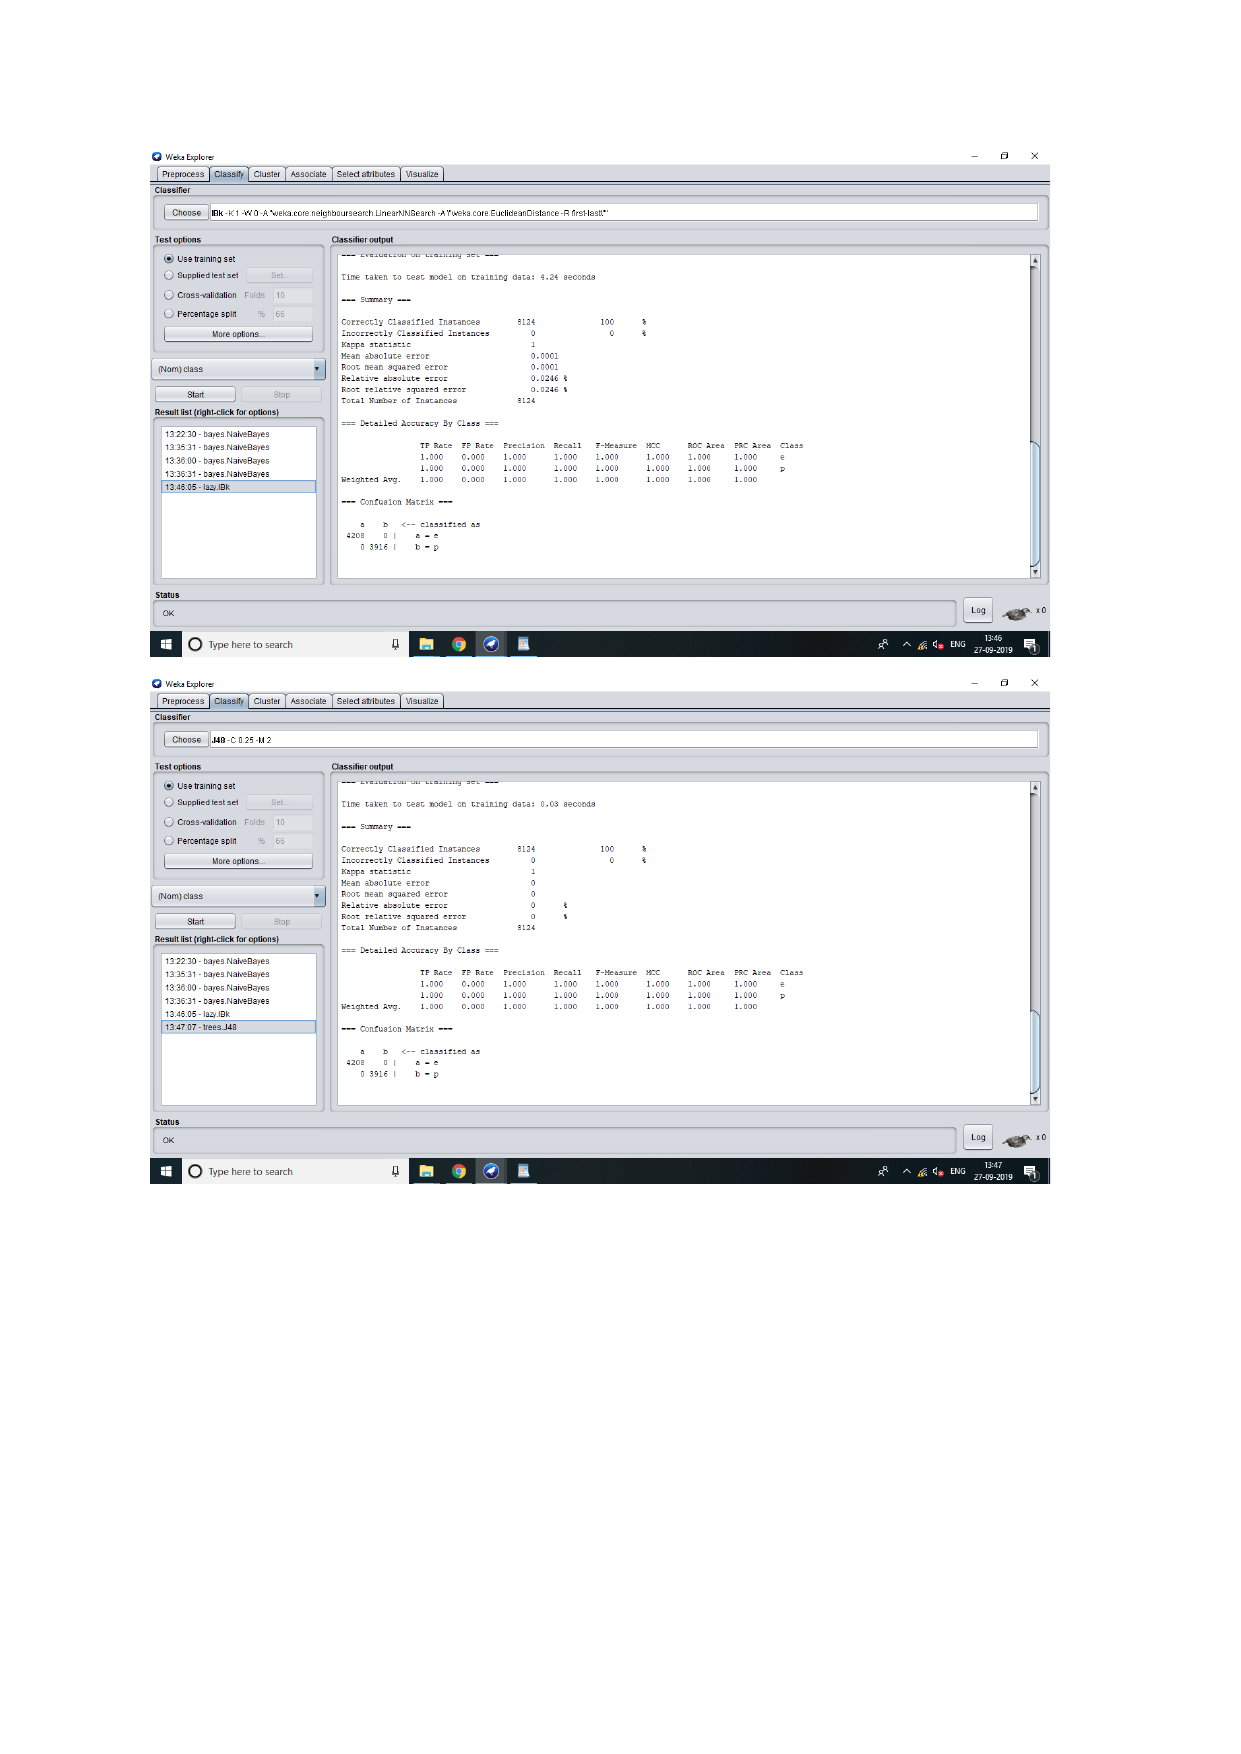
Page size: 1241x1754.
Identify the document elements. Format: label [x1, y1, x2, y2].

picture [150, 677, 1050, 1184]
picture [150, 150, 1050, 657]
